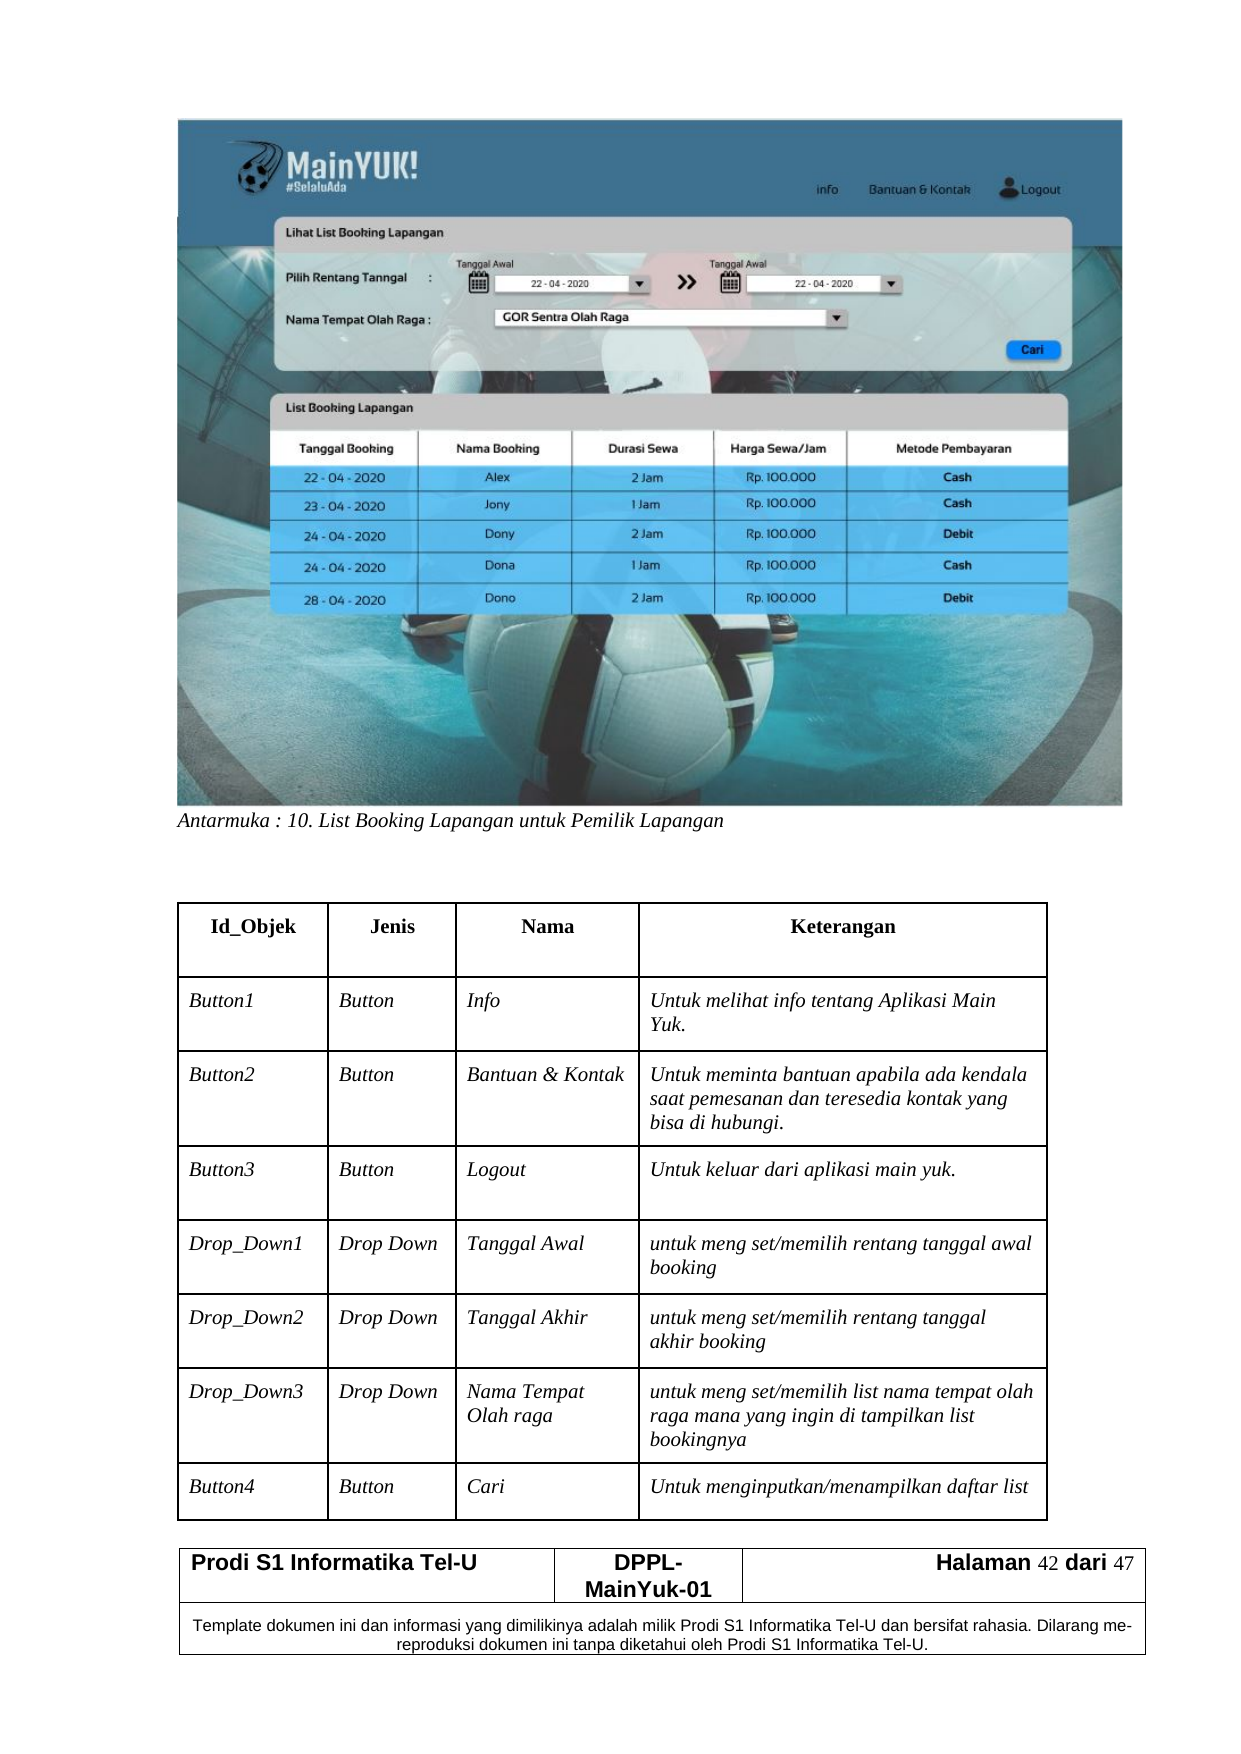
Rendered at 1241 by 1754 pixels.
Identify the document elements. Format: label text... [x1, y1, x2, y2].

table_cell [640, 1464, 1046, 1518]
table_cell Tanggal Awal [457, 1221, 638, 1293]
table_cell Tanggal Akhir [457, 1295, 638, 1367]
table_cell Button [329, 978, 455, 1049]
table_header Nama [457, 904, 638, 976]
table_cell Drop_Down1 [179, 1221, 327, 1293]
table_cell Drop_Down2 [179, 1295, 327, 1367]
table_cell untuk meng set/memilih rentang tanggal awal booking [640, 1221, 1046, 1293]
table_cell Drop_Down3 [179, 1369, 327, 1462]
table_cell Button4 [179, 1464, 327, 1518]
table_cell Nama Tempat Olah raga [457, 1369, 638, 1462]
table_cell Button [329, 1052, 455, 1145]
table_cell Drop Down [329, 1295, 455, 1367]
table_cell Button1 [179, 978, 327, 1049]
table_header Id_Objek [179, 904, 327, 976]
table_cell Button [329, 1464, 455, 1518]
table_header Jenis [329, 904, 455, 976]
table_cell Untuk melihat info tentang Aplikasi Main Yuk. [640, 978, 1046, 1049]
table_cell Drop Down [329, 1221, 455, 1293]
table_cell untuk meng set/memilih list nama tempat olah raga mana yang ingin di tampilkan list bookingnya [640, 1369, 1046, 1462]
table_cell Cari [457, 1464, 638, 1518]
picture [177, 118, 1123, 808]
table_cell untuk meng set/memilih rentang tanggal akhir booking [640, 1295, 1046, 1367]
table_cell Info [457, 978, 638, 1049]
table_cell Untuk keluar dari aplikasi main yuk. [640, 1147, 1046, 1219]
table_header Keterangan [640, 904, 1046, 976]
table_cell Drop Down [329, 1369, 455, 1462]
table_cell Logout [457, 1147, 638, 1219]
table_cell Button3 [179, 1147, 327, 1219]
table_cell Button2 [179, 1052, 327, 1145]
table_cell Bantuan & Kontak [457, 1052, 638, 1145]
table_cell Button [329, 1147, 455, 1219]
table_cell Untuk meminta bantuan apabila ada kendala saat pemesanan dan teresedia kontak yang bisa di hubungi. [640, 1052, 1046, 1145]
text Antarmuka : 10. List Booking Lapangan untuk Pemilik Lapangan [177, 808, 1122, 832]
